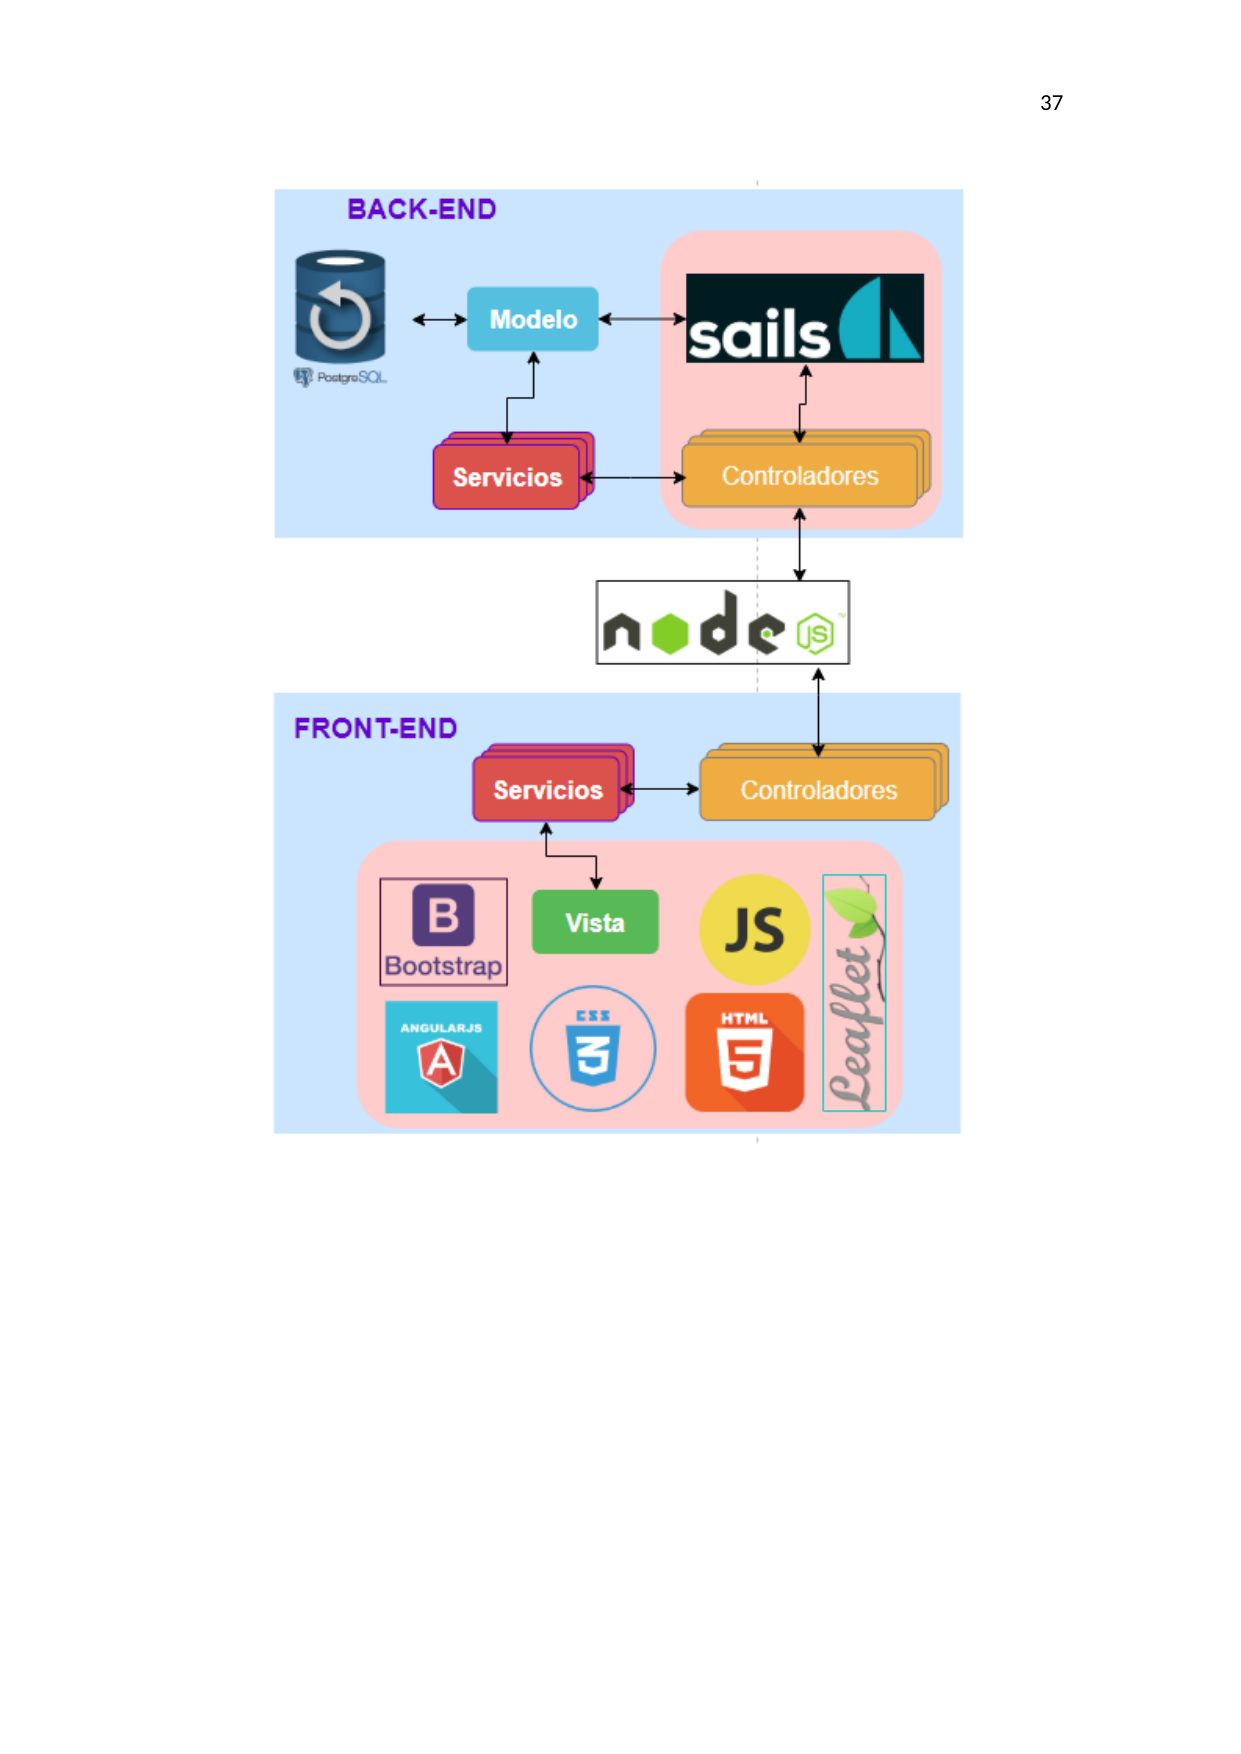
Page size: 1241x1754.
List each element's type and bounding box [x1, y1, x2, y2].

picture [264, 177, 976, 1145]
